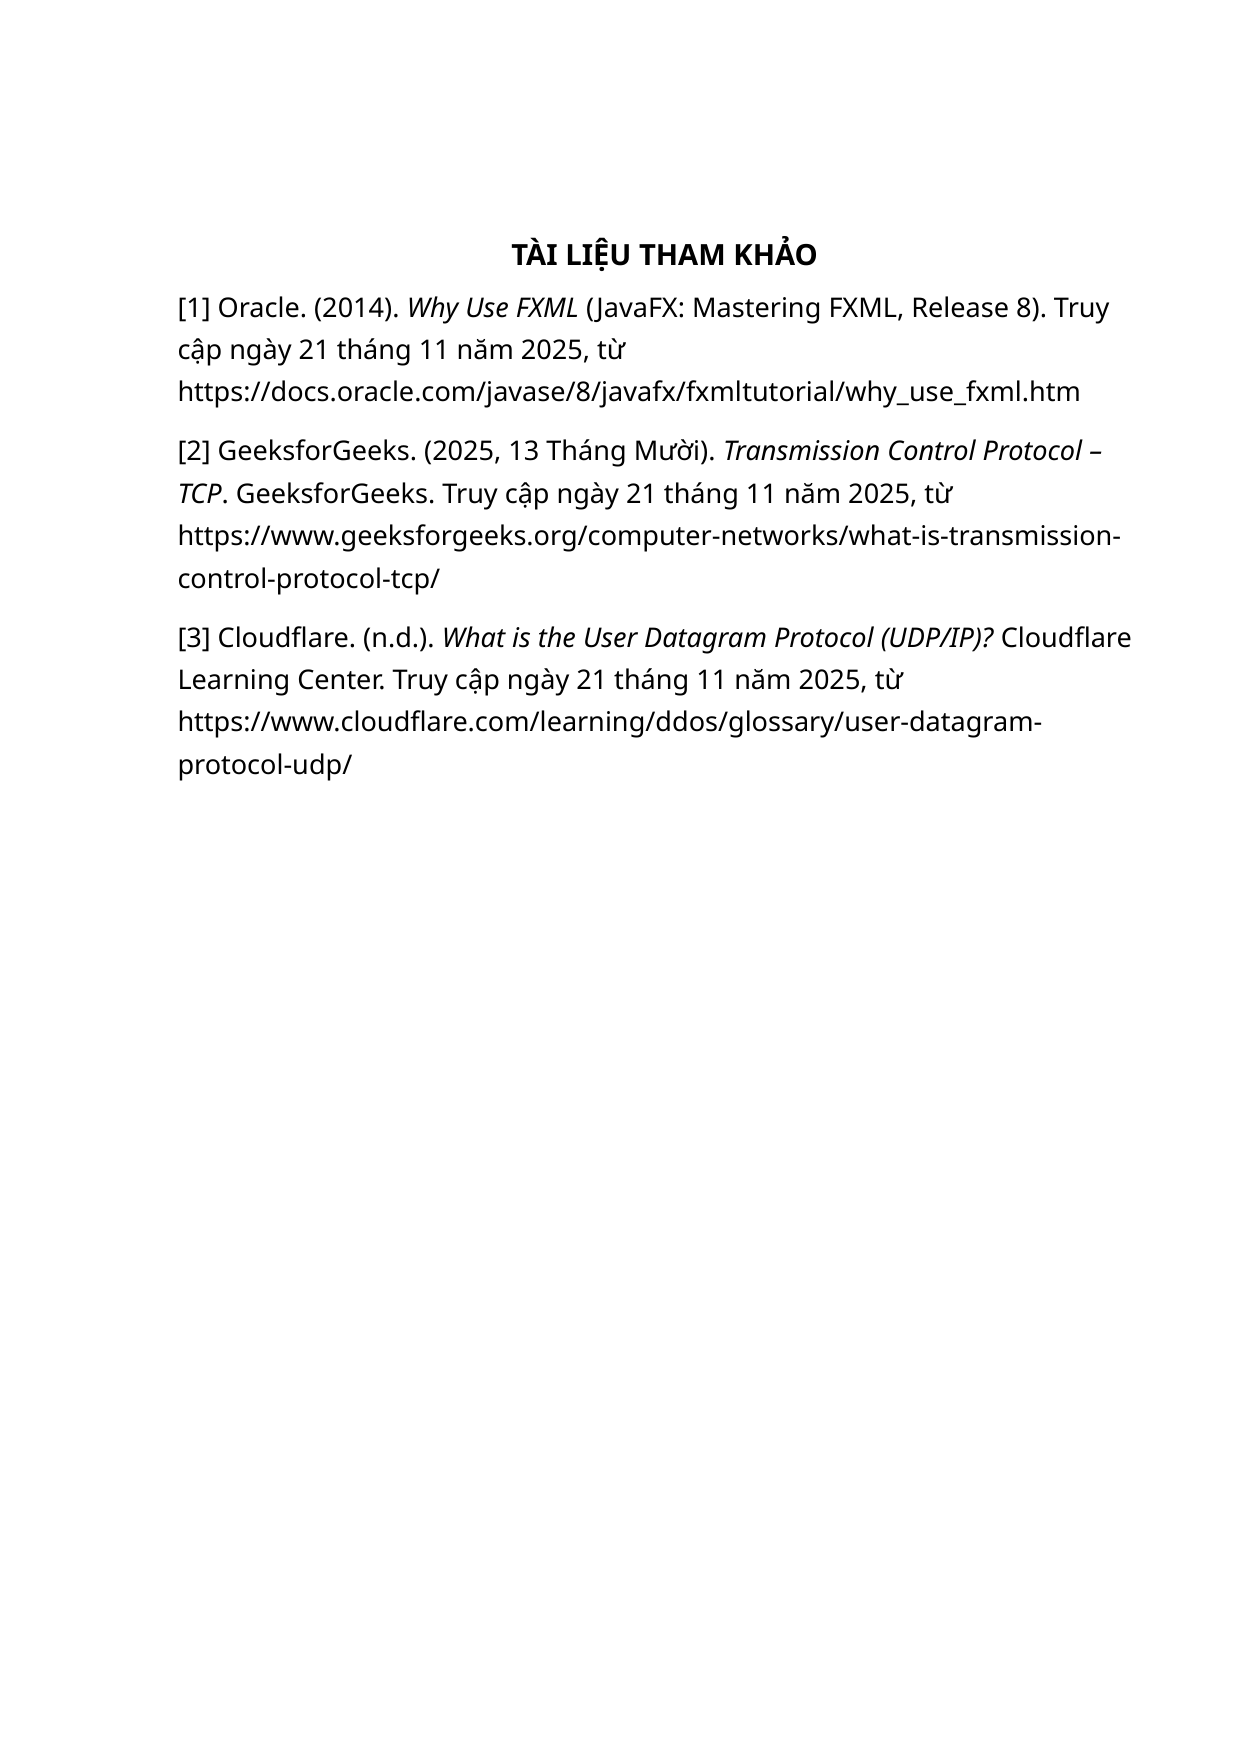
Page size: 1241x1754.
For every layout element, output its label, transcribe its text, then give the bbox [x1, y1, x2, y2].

subtitle TÀI LIỆU THAM KHẢO [177, 234, 1152, 274]
text [3] Cloudflare. (n.d.). What is the User Datagram Protocol (UDP/IP)? Cloudflare Learning Center. Truy cập ngày 21 tháng 11 năm 2025, từ https://www.cloudflare.com/learning/ddos/glossary/user-datagram-protocol-udp/ [177, 618, 1152, 782]
text [2] GeeksforGeeks. (2025, 13 Tháng Mười). Transmission Control Protocol – TCP. GeeksforGeeks. Truy cập ngày 21 tháng 11 năm 2025, từ https://www.geeksforgeeks.org/computer-networks/what-is-transmission-control-protocol-tcp/ [177, 432, 1152, 596]
text [1] Oracle. (2014). Why Use FXML (JavaFX: Mastering FXML, Release 8). Truy cập ngày 21 tháng 11 năm 2025, từ https://docs.oracle.com/javase/8/javafx/fxmltutorial/why_use_fxml.htm [177, 288, 1152, 410]
